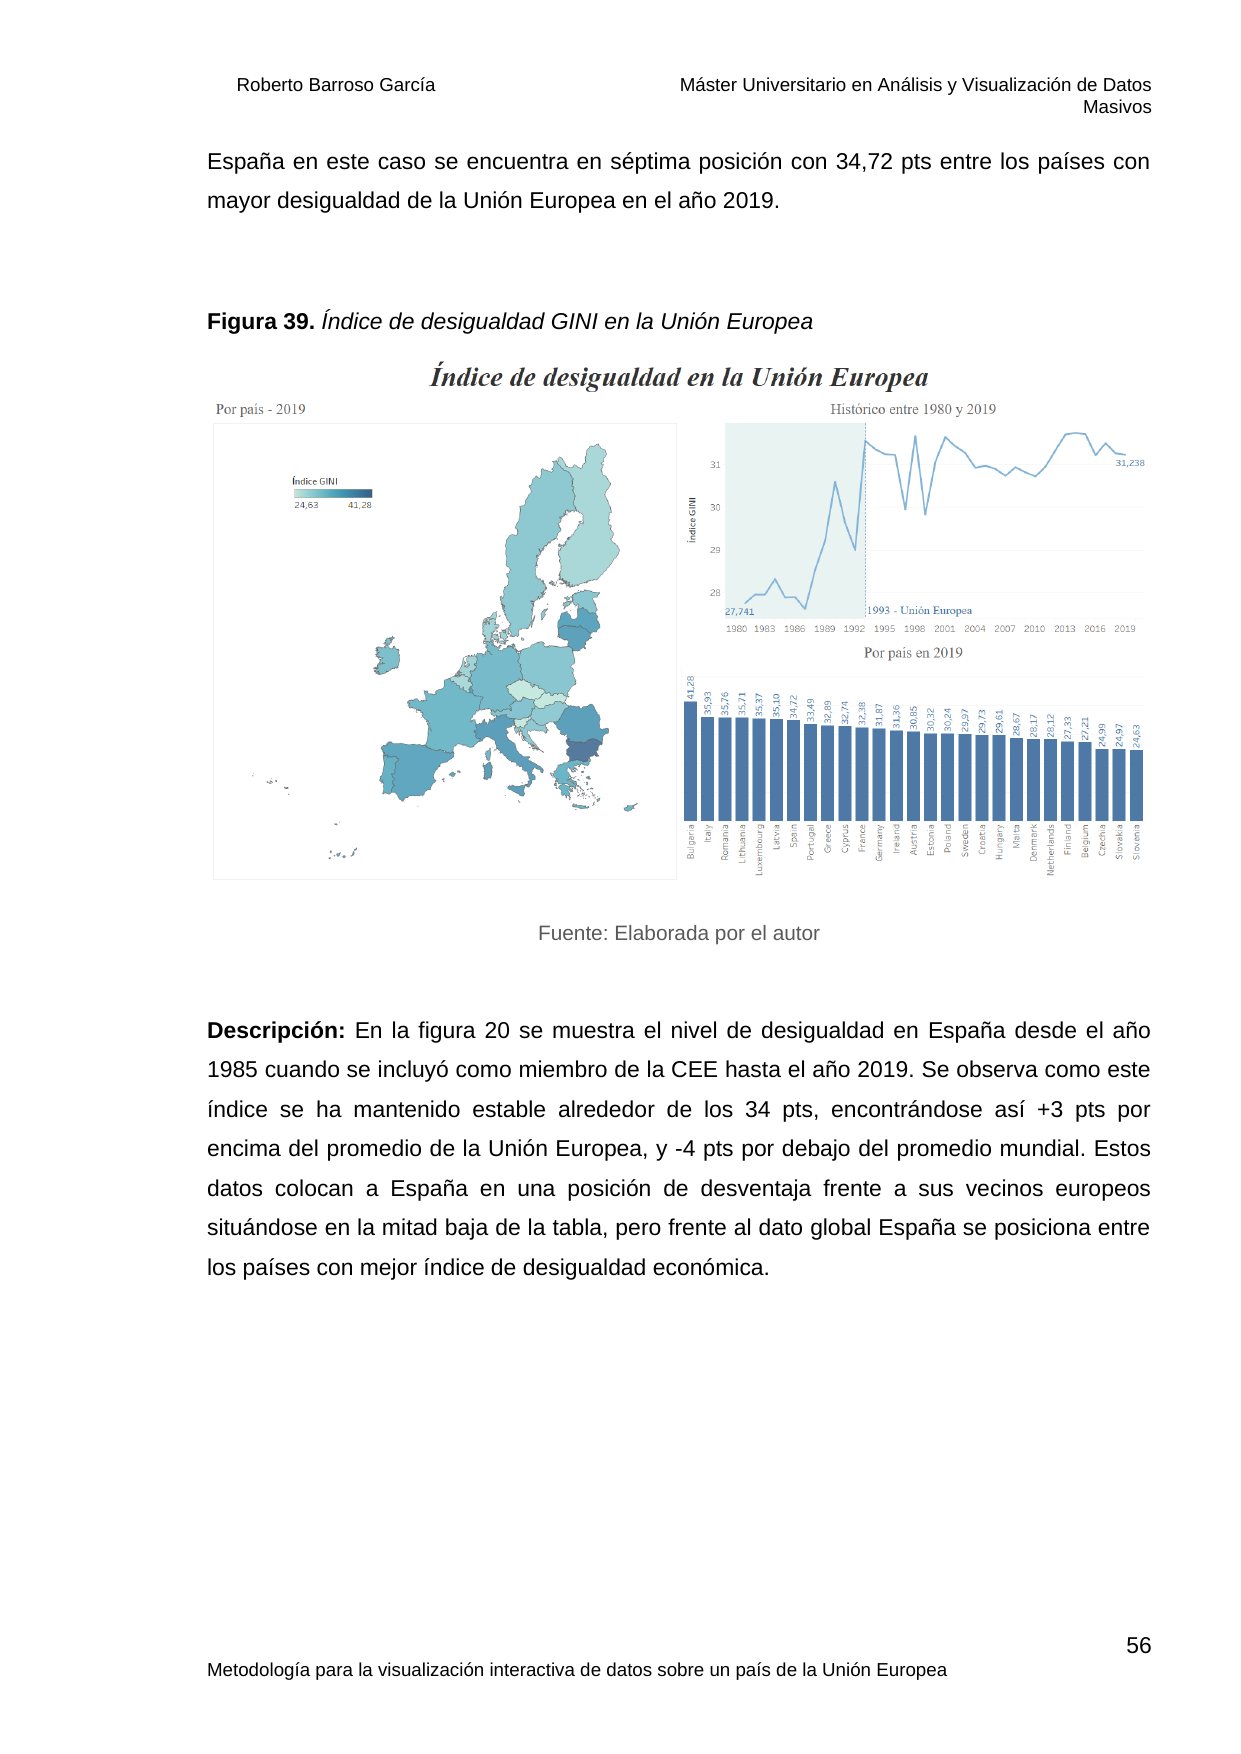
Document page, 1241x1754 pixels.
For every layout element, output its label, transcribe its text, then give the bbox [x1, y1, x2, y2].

text Figura 39. Índice de desigualdad GINI en la Unión Europea [207, 308, 1152, 334]
picture [206, 355, 1152, 887]
text Fuente: Elaborada por el autor [207, 920, 1152, 944]
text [207, 148, 1152, 213]
text Descripción: En la figura 20 se muestra el nivel de desigualdad en España desde el año 1985 cuando se incluyó como miembro de la CEE hasta el año 2019. Se observa como este índice se ha mantenido estable alrededor de los 34 pts, encontrándose así +3 pts por encima del promedio de la Unión Europea, y -4 pts por debajo del promedio mundial. Estos datos colocan a España en una posición de desventaja frente a sus vecinos europeos situándose en la mitad baja de la tabla, pero frente al dato global España se posiciona entre los países con mejor índice de desigualdad económica. [207, 1017, 1152, 1280]
